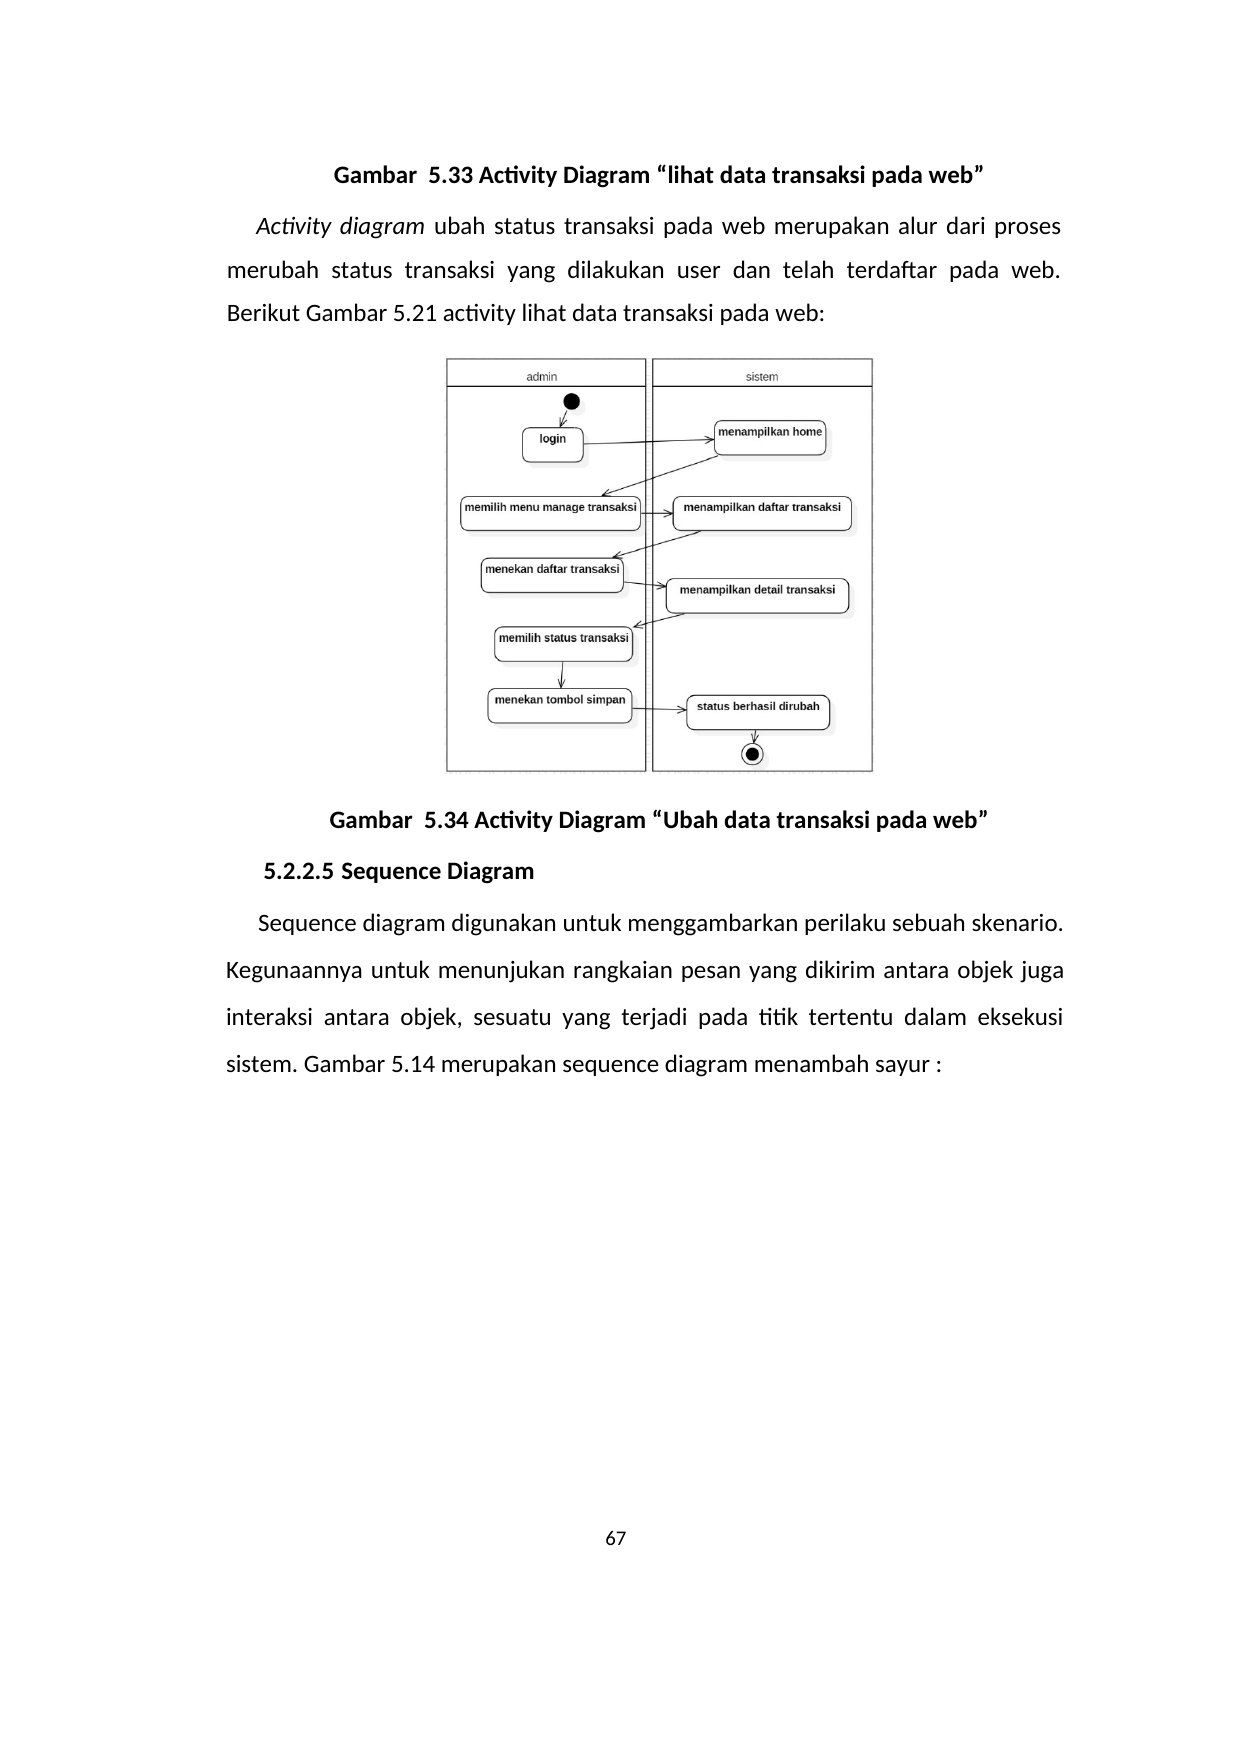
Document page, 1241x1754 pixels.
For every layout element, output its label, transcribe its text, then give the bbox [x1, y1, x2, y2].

text Activity diagram ubah status transaksi pada web merupakan alur dari proses merubah status transaksi yang dilakukan user dan telah terdaftar pada web. Berikut Gambar 5.21 activity lihat data transaksi pada web: [227, 211, 1062, 328]
subtitle 5.2.2.5 Sequence Diagram [227, 855, 1092, 886]
picture [444, 358, 875, 774]
subtitle Gambar 5.34 Activity Diagram “Ubah data transaksi pada web” [226, 804, 1092, 834]
text Sequence diagram digunakan untuk menggambarkan perilaku sebuah skenario. Kegunaannya untuk menunjukan rangkaian pesan yang dikirim antara objek juga interaksi antara objek, sesuatu yang terjadi pada titik tertentu dalam eksekusi sistem. Gambar 5.14 merupakan sequence diagram menambah sayur : [226, 907, 1065, 1079]
subtitle Gambar 5.33 Activity Diagram “lihat data transaksi pada web” [226, 159, 1092, 189]
